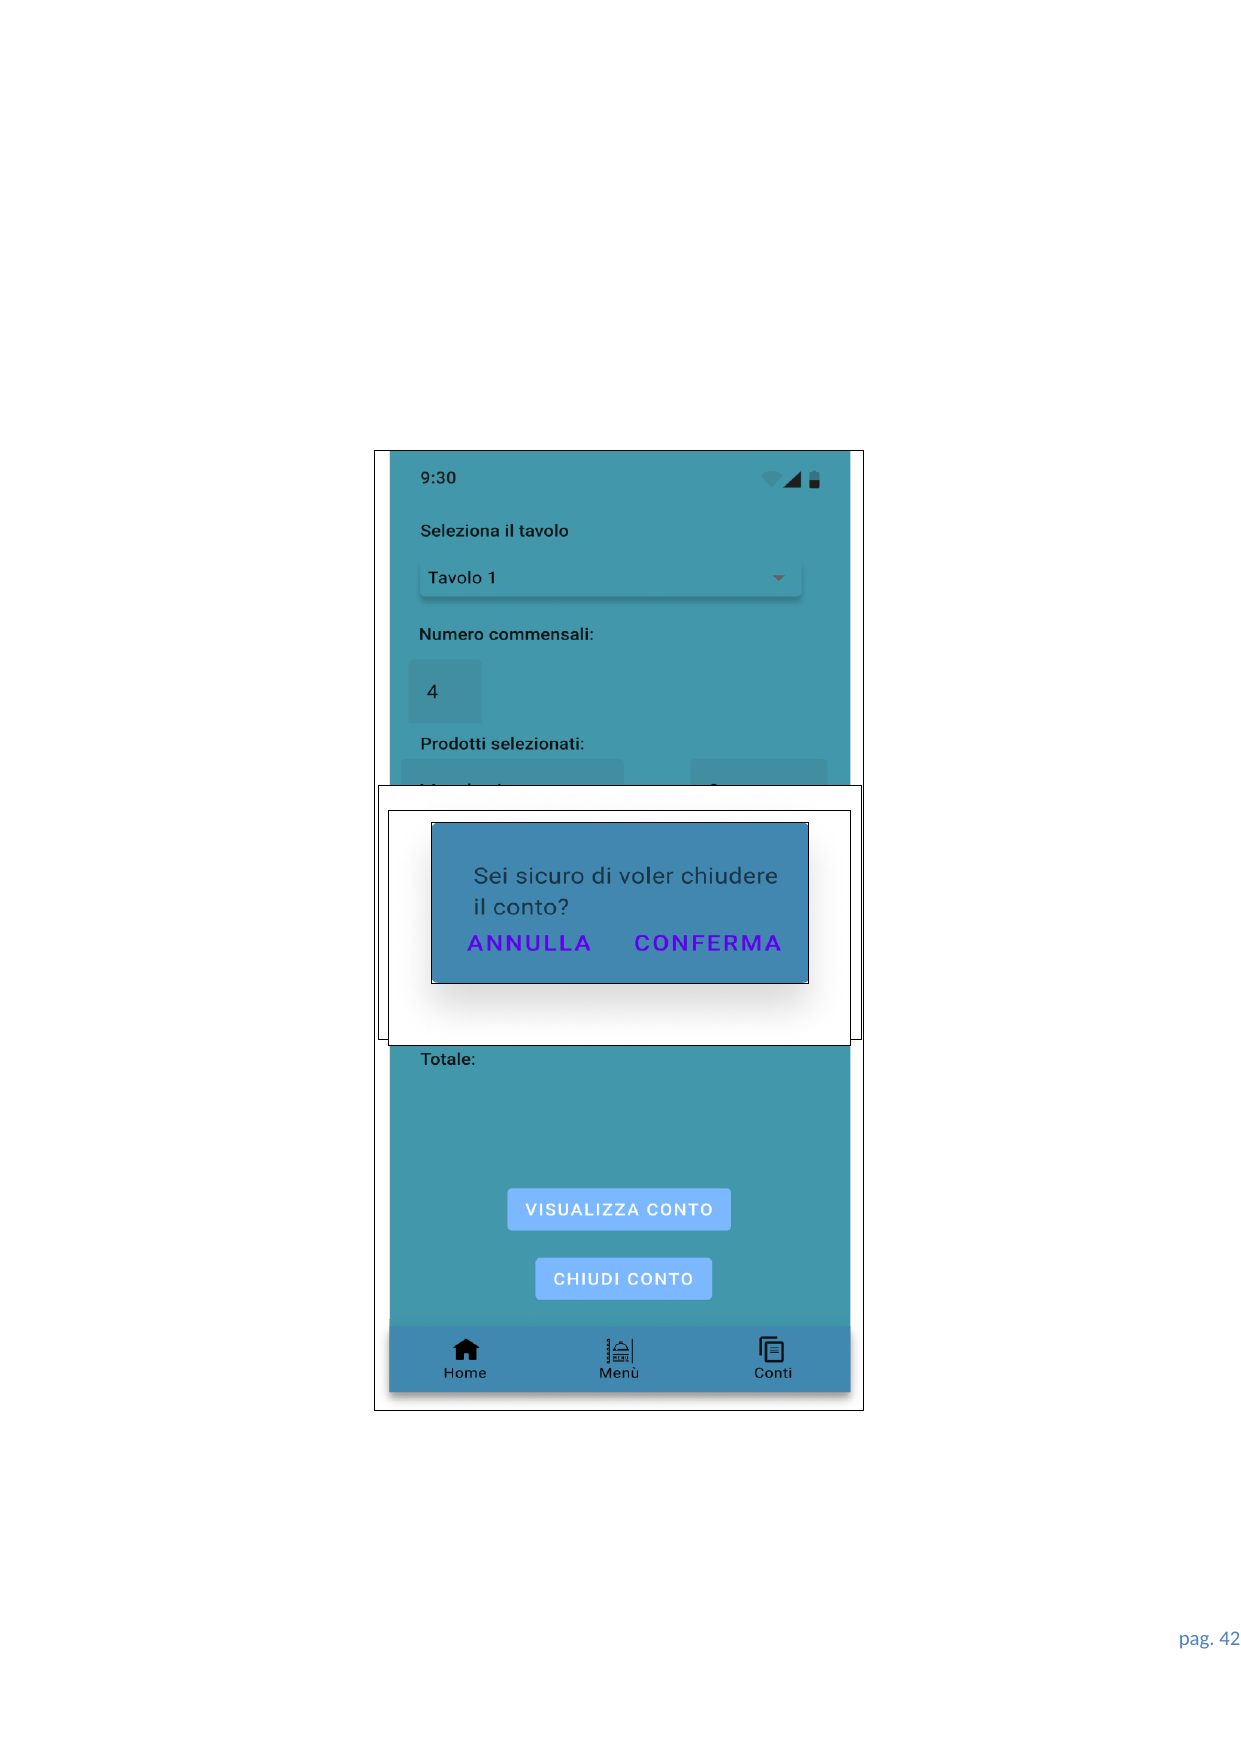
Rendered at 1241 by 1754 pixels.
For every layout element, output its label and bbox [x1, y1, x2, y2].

picture [375, 451, 863, 1410]
